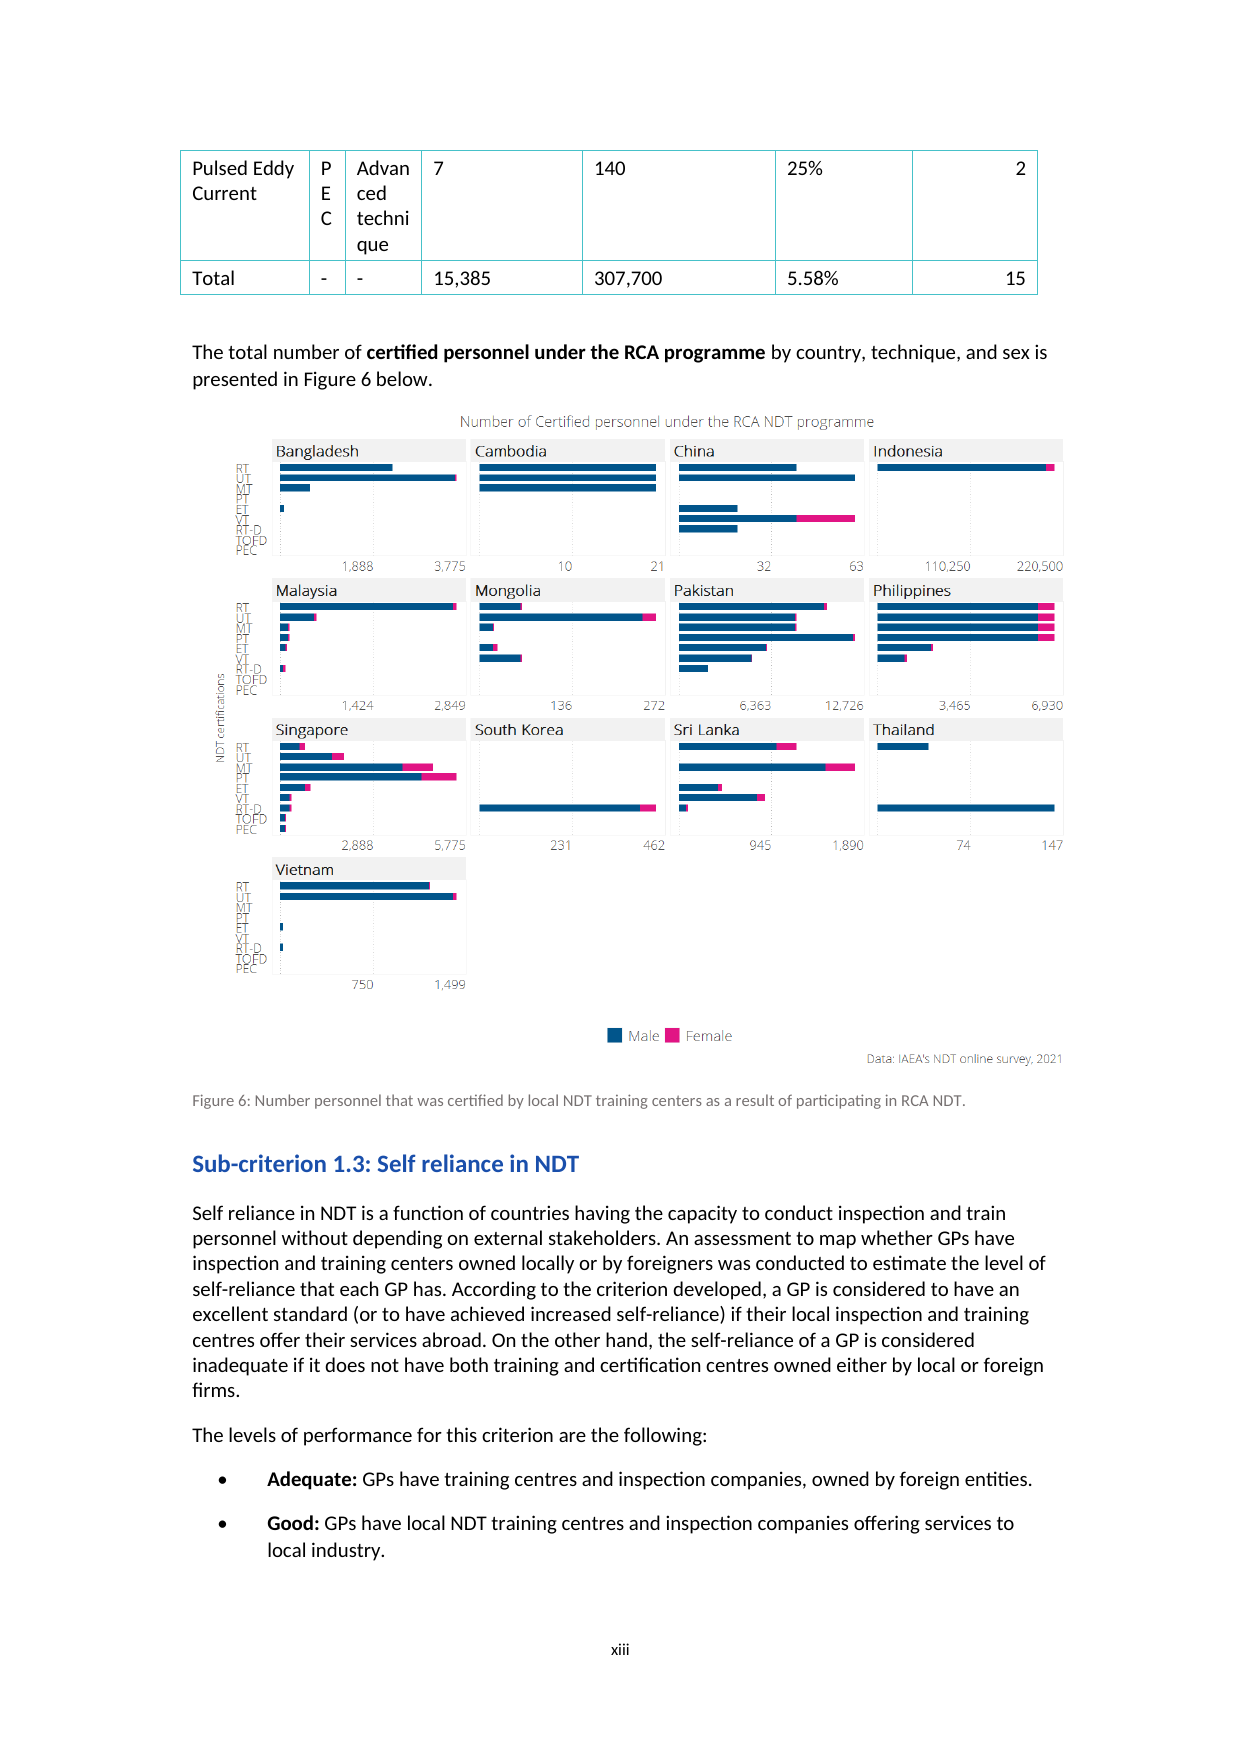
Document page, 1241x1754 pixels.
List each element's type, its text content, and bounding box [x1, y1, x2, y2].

table_cell - [346, 261, 421, 294]
list Good: GPs have local NDT training centres and inspection companies offering services to local industry. [217, 1510, 1048, 1563]
picture [210, 410, 1068, 1070]
table_cell 2 [913, 151, 1037, 260]
table_cell 307,700 [583, 261, 775, 294]
table_cell Total [181, 261, 309, 294]
table_cell 5.58% [776, 261, 912, 294]
text The levels of performance for this criterion are the following: [192, 1422, 1048, 1447]
table_cell 15,385 [422, 261, 582, 294]
table_cell PEC [310, 151, 345, 260]
text The total number of certified personnel under the RCA programme by country, technique, and sex is presented in Figure 6 below. [192, 339, 1048, 392]
table_cell - [310, 261, 345, 294]
text Figure 6: Number personnel that was certified by local NDT training centers as a result of participating in RCA NDT. [192, 1090, 1048, 1111]
table_cell Advanced technique [346, 151, 421, 260]
table_cell Pulsed Eddy Current [181, 151, 309, 260]
table_cell 25% [776, 151, 912, 260]
table_cell 7 [422, 151, 582, 260]
table_cell 140 [583, 151, 775, 260]
list Adequate: GPs have training centres and inspection companies, owned by foreign entities. [217, 1466, 1048, 1491]
text Self reliance in NDT is a function of countries having the capacity to conduct inspection and train personnel without depending on external stakeholders. An assessment to map whether GPs have inspection and training centers owned locally or by foreigners was conducted to estimate the level of self-reliance that each GP has. According to the criterion developed, a GP is considered to have an excellent standard (or to have achieved increased self-reliance) if their local inspection and training centres offer their services abroad. On the other hand, the self-reliance of a GP is considered inadequate if it does not have both training and certification centres owned either by local or foreign firms. [192, 1200, 1048, 1403]
subtitle Sub-criterion 1.3: Self reliance in NDT [192, 1148, 1048, 1178]
table_cell 15 [913, 261, 1037, 294]
